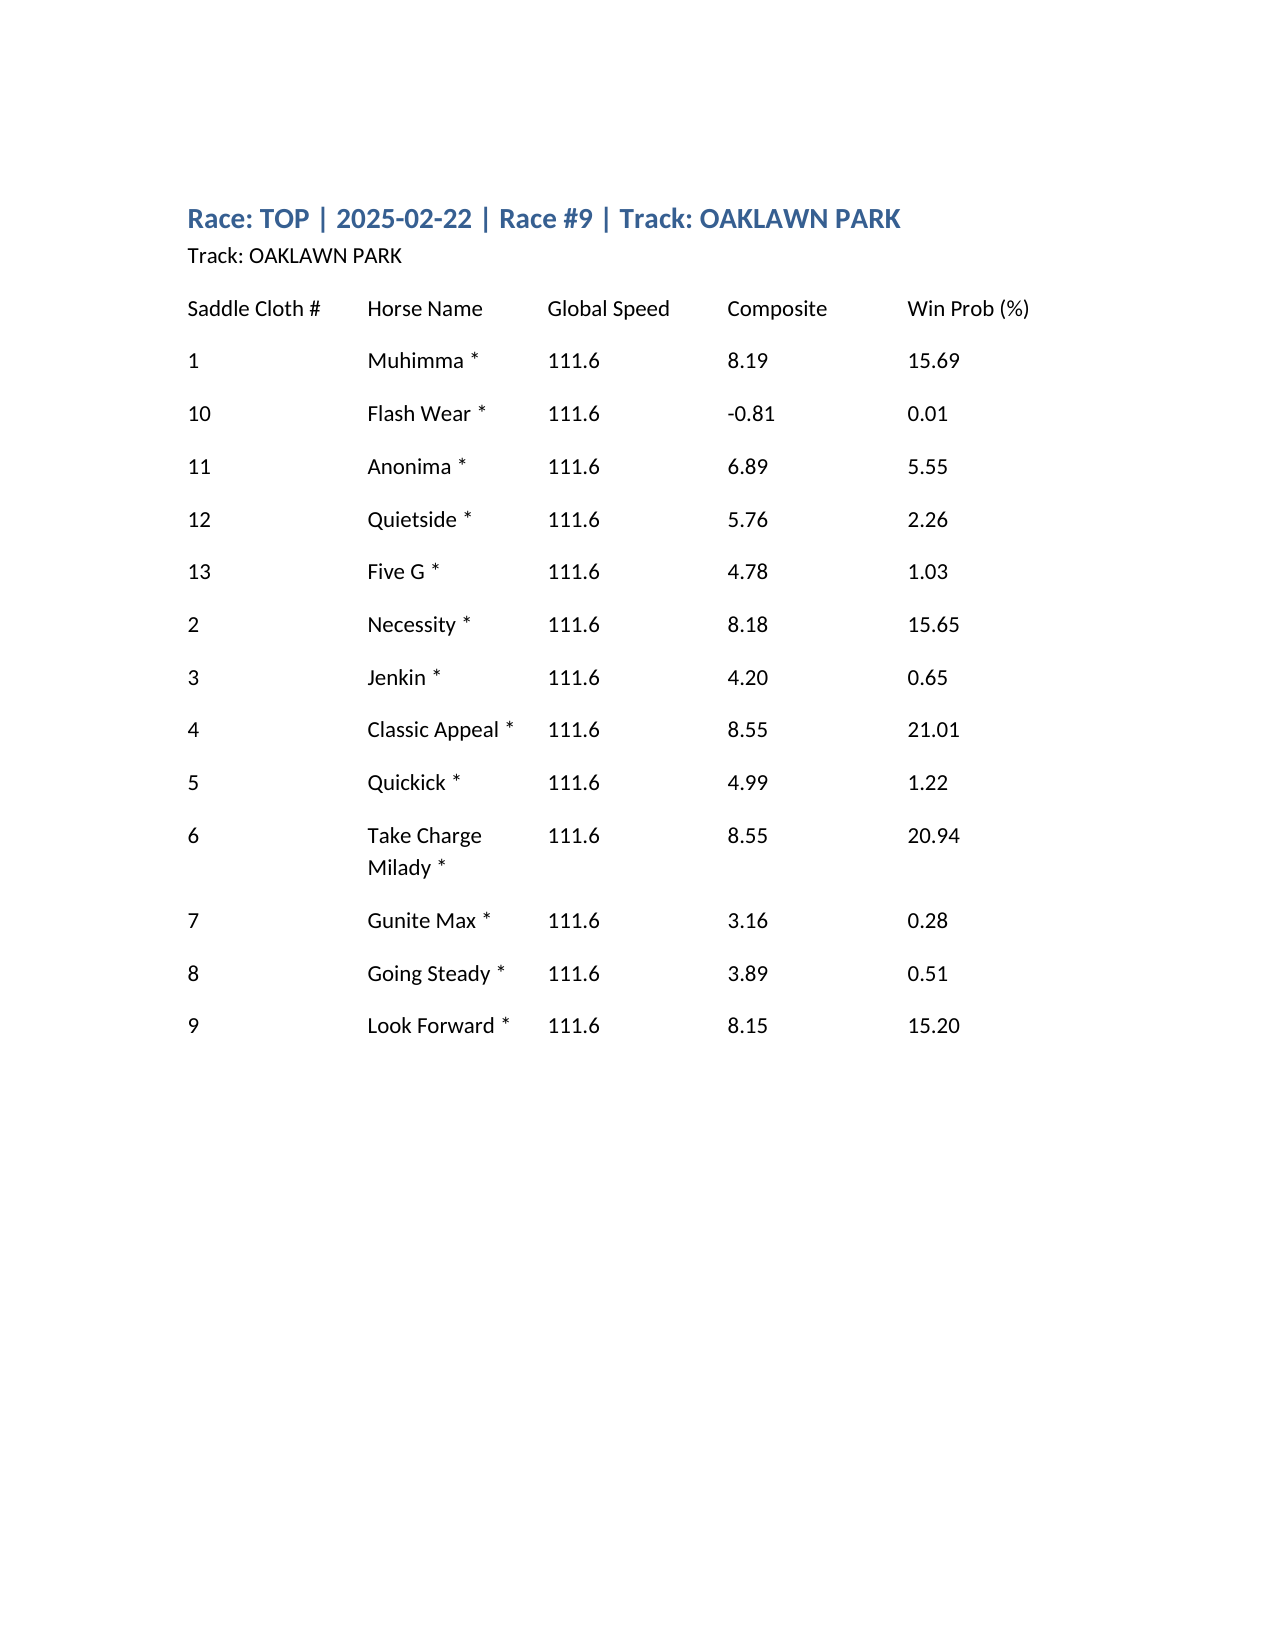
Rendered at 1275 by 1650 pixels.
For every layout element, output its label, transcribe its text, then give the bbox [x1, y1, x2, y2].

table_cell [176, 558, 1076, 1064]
subtitle Race: TOP | 2025-02-22 | Race #9 | Track: OAKLAWN PARK [187, 200, 1087, 236]
text Track: OAKLAWN PARK [187, 241, 1087, 269]
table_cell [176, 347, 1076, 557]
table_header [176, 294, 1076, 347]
